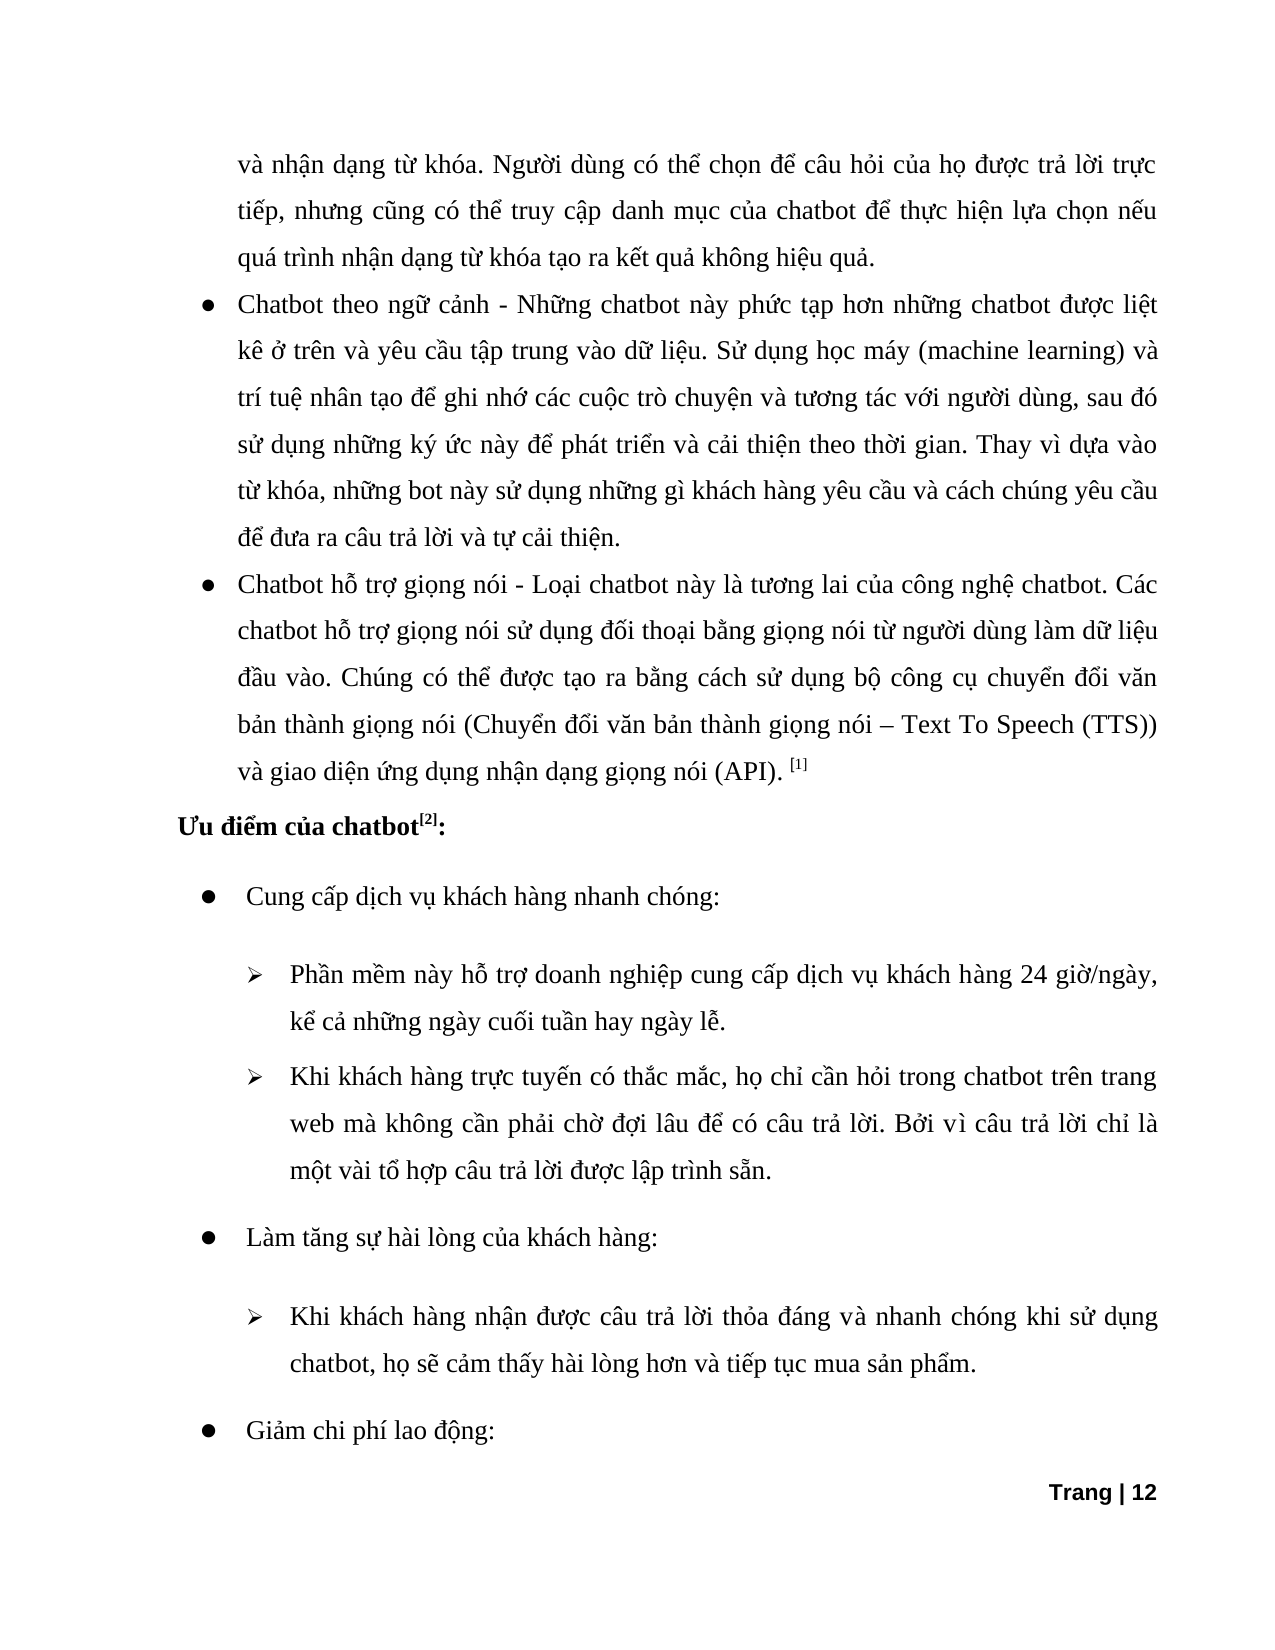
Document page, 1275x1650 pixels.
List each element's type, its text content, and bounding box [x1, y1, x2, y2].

list Phần mềm này hỗ trợ doanh nghiệp cung cấp dịch vụ khách hàng 24 giờ/ngày, kể cả những ngày cuối tuần hay ngày lễ. [246, 958, 1158, 1036]
list Làm tăng sự hài lòng của khách hàng: [200, 1221, 1158, 1253]
list Chatbot hỗ trợ giọng nói - Loại chatbot này là tương lai của công nghệ chatbot. Các chatbot hỗ trợ giọng nói sử dụng đối thoại bằng giọng nói từ người dùng làm dữ liệu đầu vào. Chúng có thể được tạo ra bằng cách sử dụng bộ công cụ chuyển đổi văn bản thành giọng nói (Chuyển đổi văn bản thành giọng nói – Text To Speech (TTS)) và giao diện ứng dụng nhận dạng giọng nói (API). [1] [200, 568, 1158, 786]
list Giảm chi phí lao động: [200, 1414, 1158, 1446]
list Cung cấp dịch vụ khách hàng nhanh chóng: [200, 880, 1158, 911]
list Chatbot theo ngữ cảnh - Những chatbot này phức tạp hơn những chatbot được liệt kê ở trên và yêu cầu tập trung vào dữ liệu. Sử dụng học máy (machine learning) và trí tuệ nhân tạo để ghi nhớ các cuộc trò chuyện và tương tác với người dùng, sau đó sử dụng những ký ức này để phát triển và cải thiện theo thời gian. Thay vì dựa vào từ khóa, những bot này sử dụng những gì khách hàng yêu cầu và cách chúng yêu cầu để đưa ra câu trả lời và tự cải thiện. [200, 288, 1158, 552]
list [200, 148, 1158, 272]
list Khi khách hàng trực tuyến có thắc mắc, họ chỉ cần hỏi trong chatbot trên trang web mà không cần phải chờ đợi lâu để có câu trả lời. Bởi vì câu trả lời chỉ là một vài tổ hợp câu trả lời được lập trình sẵn. [246, 1061, 1158, 1185]
list Khi khách hàng nhận được câu trả lời thỏa đáng và nhanh chóng khi sử dụng chatbot, họ sẽ cảm thấy hài lòng hơn và tiếp tục mua sản phẩm. [246, 1300, 1158, 1378]
text Ưu điểm của chatbot[2]: [177, 810, 1157, 841]
